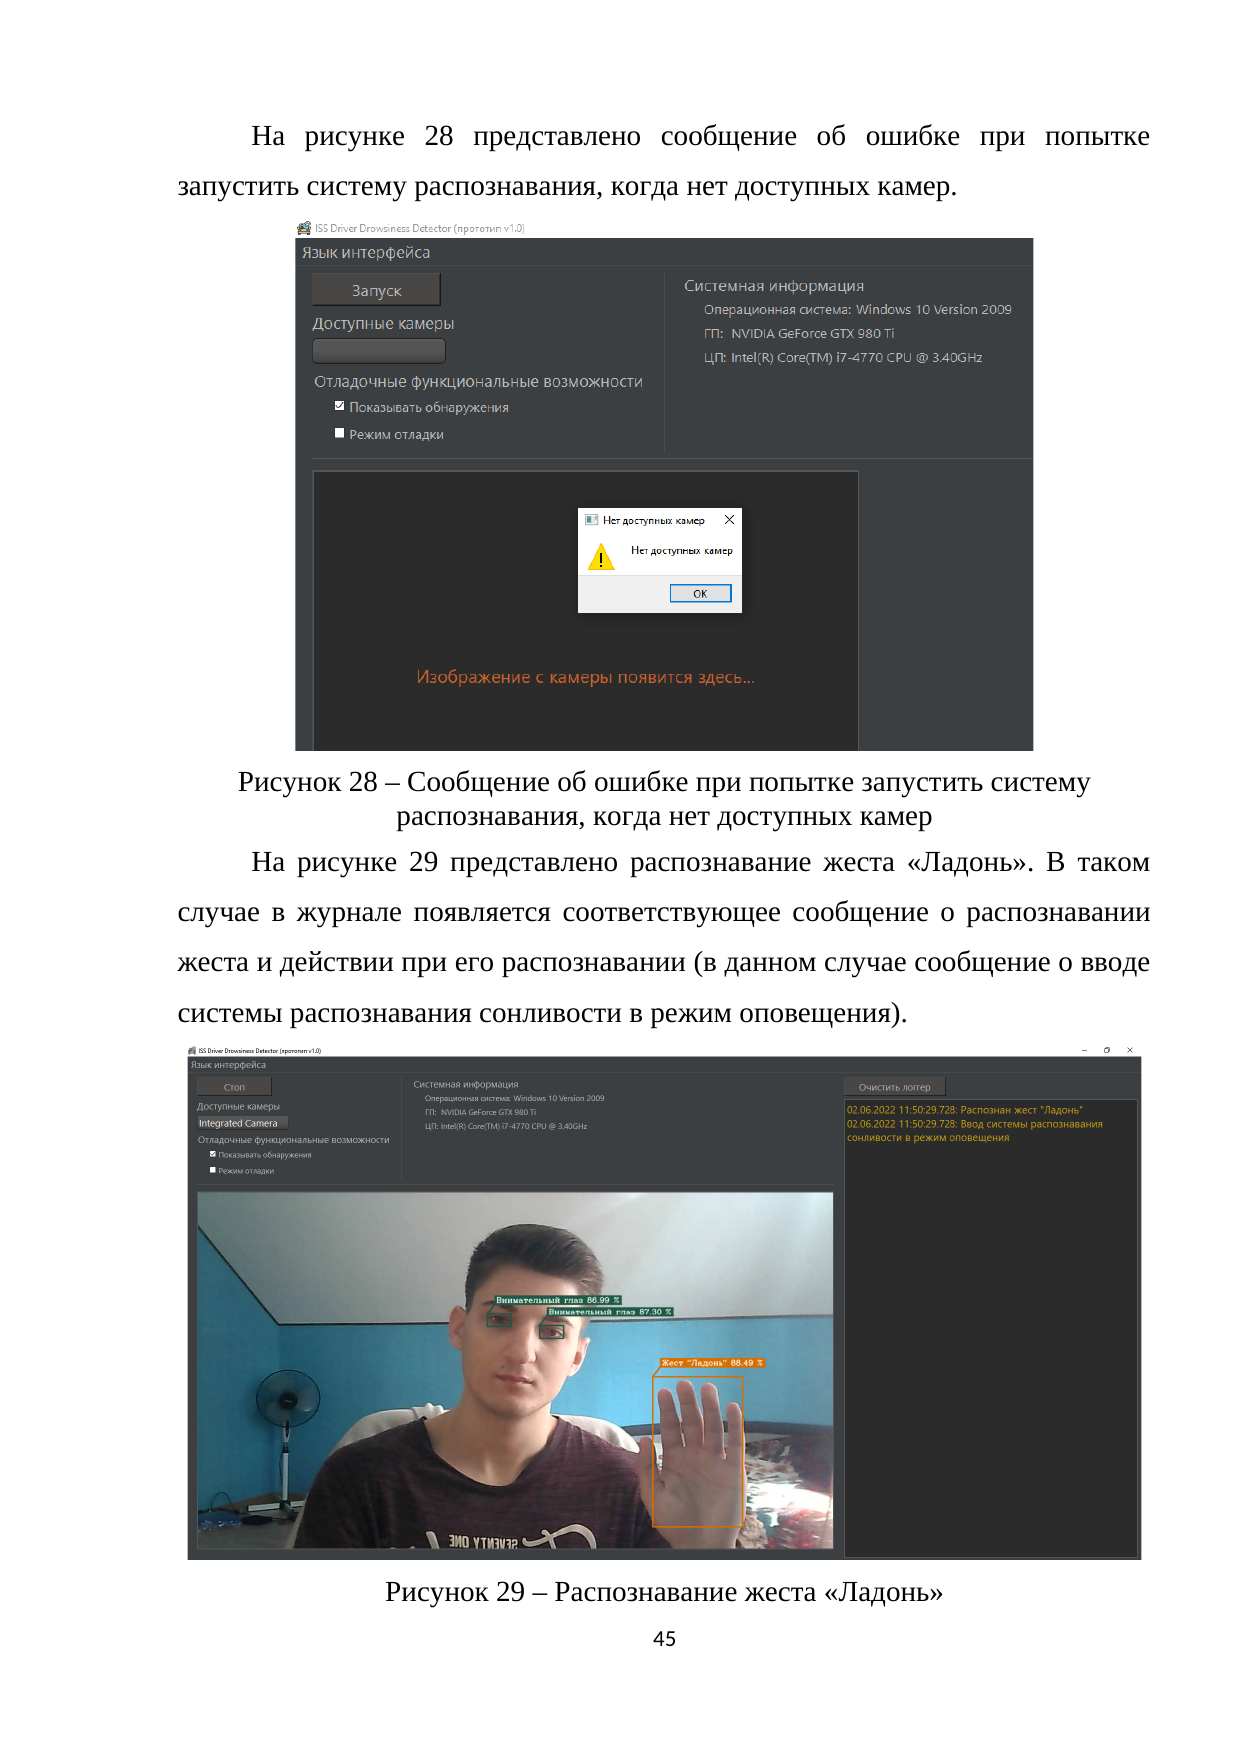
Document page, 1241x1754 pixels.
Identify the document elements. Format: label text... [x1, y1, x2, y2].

text На рисунке 28 представлено сообщение об ошибке при попытке запустить систему распознавания, когда нет доступных камер. [177, 118, 1152, 202]
picture [187, 1045, 1142, 1560]
text Рисунок 29 – Распознавание жеста «Ладонь» [177, 1574, 1152, 1607]
text Рисунок 28 – Сообщение об ошибке при попытке запустить систему распознавания, когда нет доступных камер [177, 764, 1152, 831]
picture [295, 218, 1034, 751]
text На рисунке 29 представлено распознавание жеста «Ладонь». В таком случае в журнале появляется соответствующее сообщение о распознавании жеста и действии при его распознавании (в данном случае сообщение о вводе системы распознавания сонливости в режим оповещения). [177, 844, 1152, 1028]
